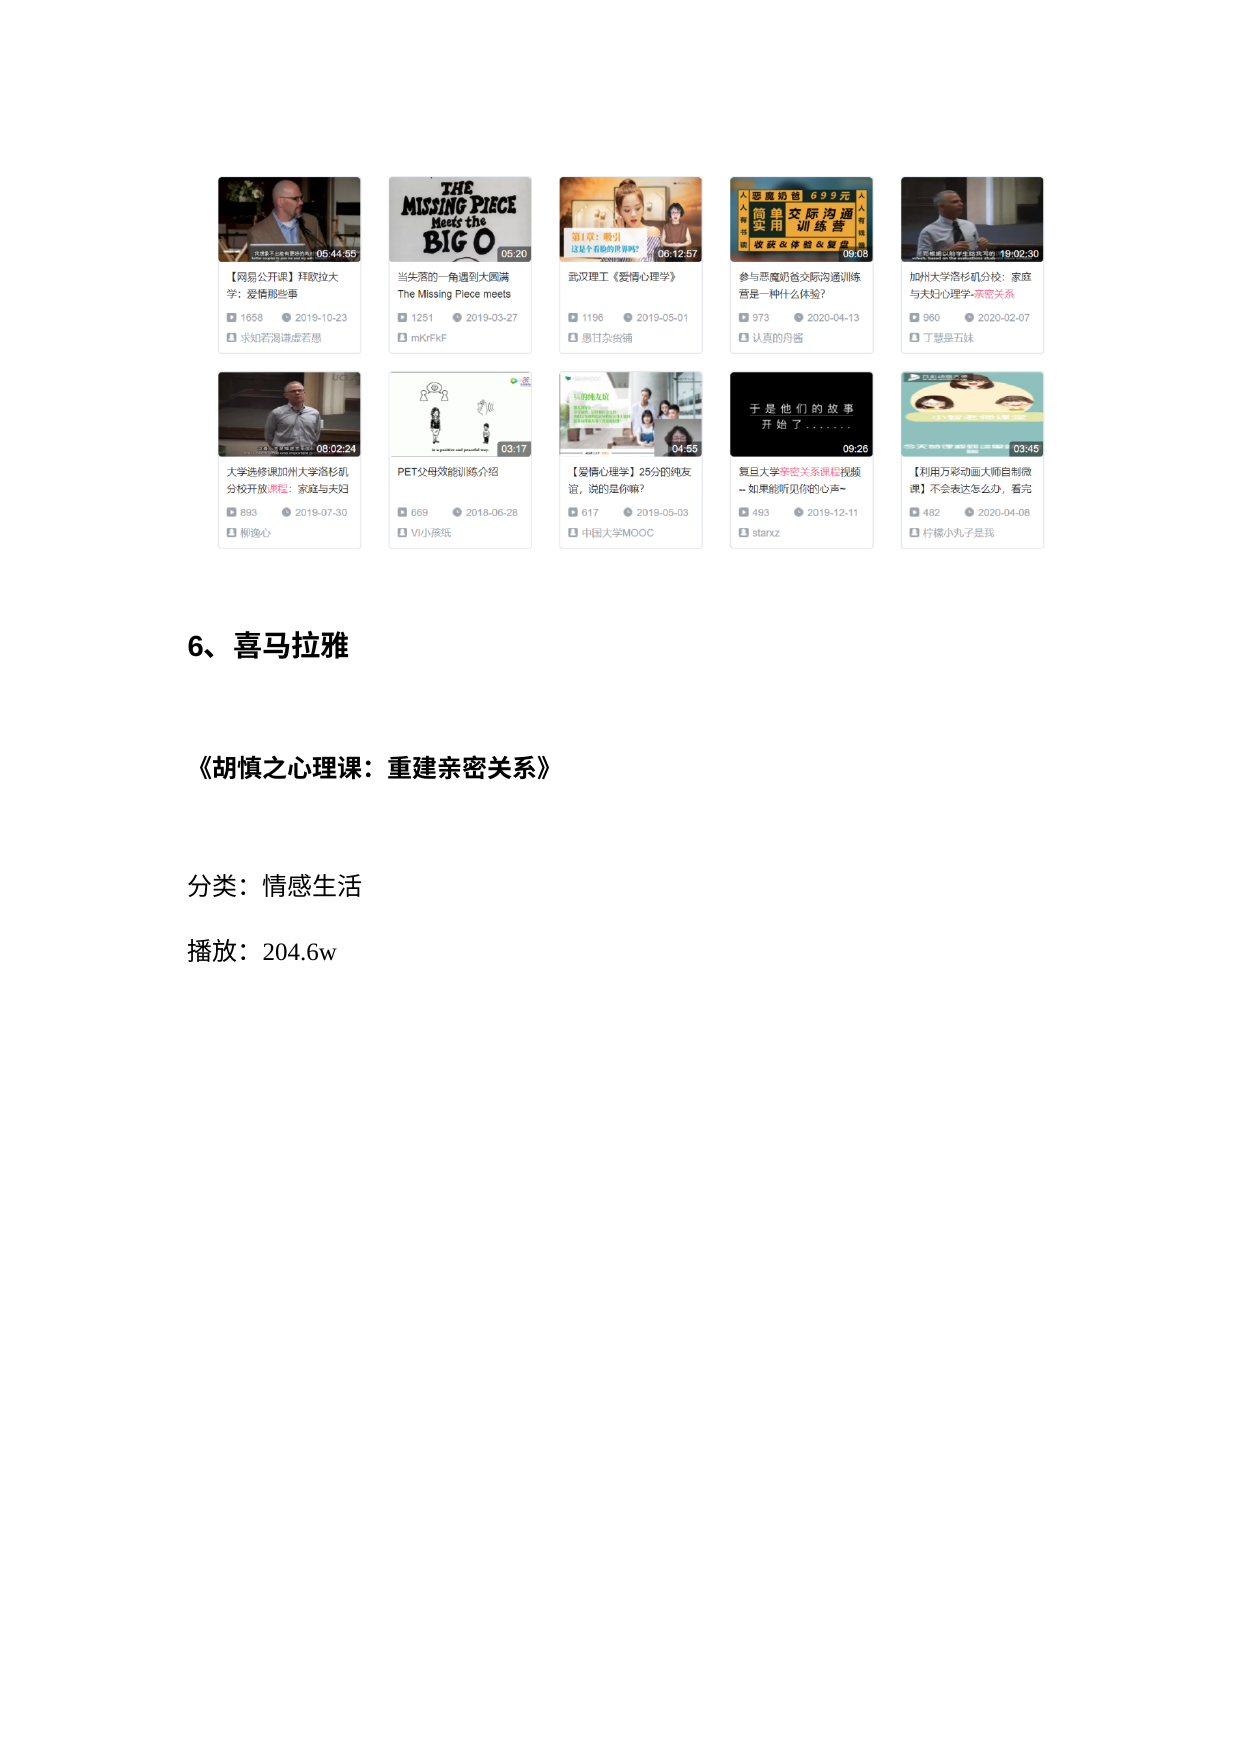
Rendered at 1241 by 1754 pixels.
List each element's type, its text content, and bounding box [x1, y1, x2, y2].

picture [187, 162, 1053, 557]
subtitle 《胡慎之心理课：重建亲密关系》 [187, 734, 1053, 799]
subtitle 喜马拉雅 [187, 612, 1053, 677]
text 分类：情感生活 [187, 852, 1053, 917]
text 播放：204.6w [187, 917, 1053, 982]
